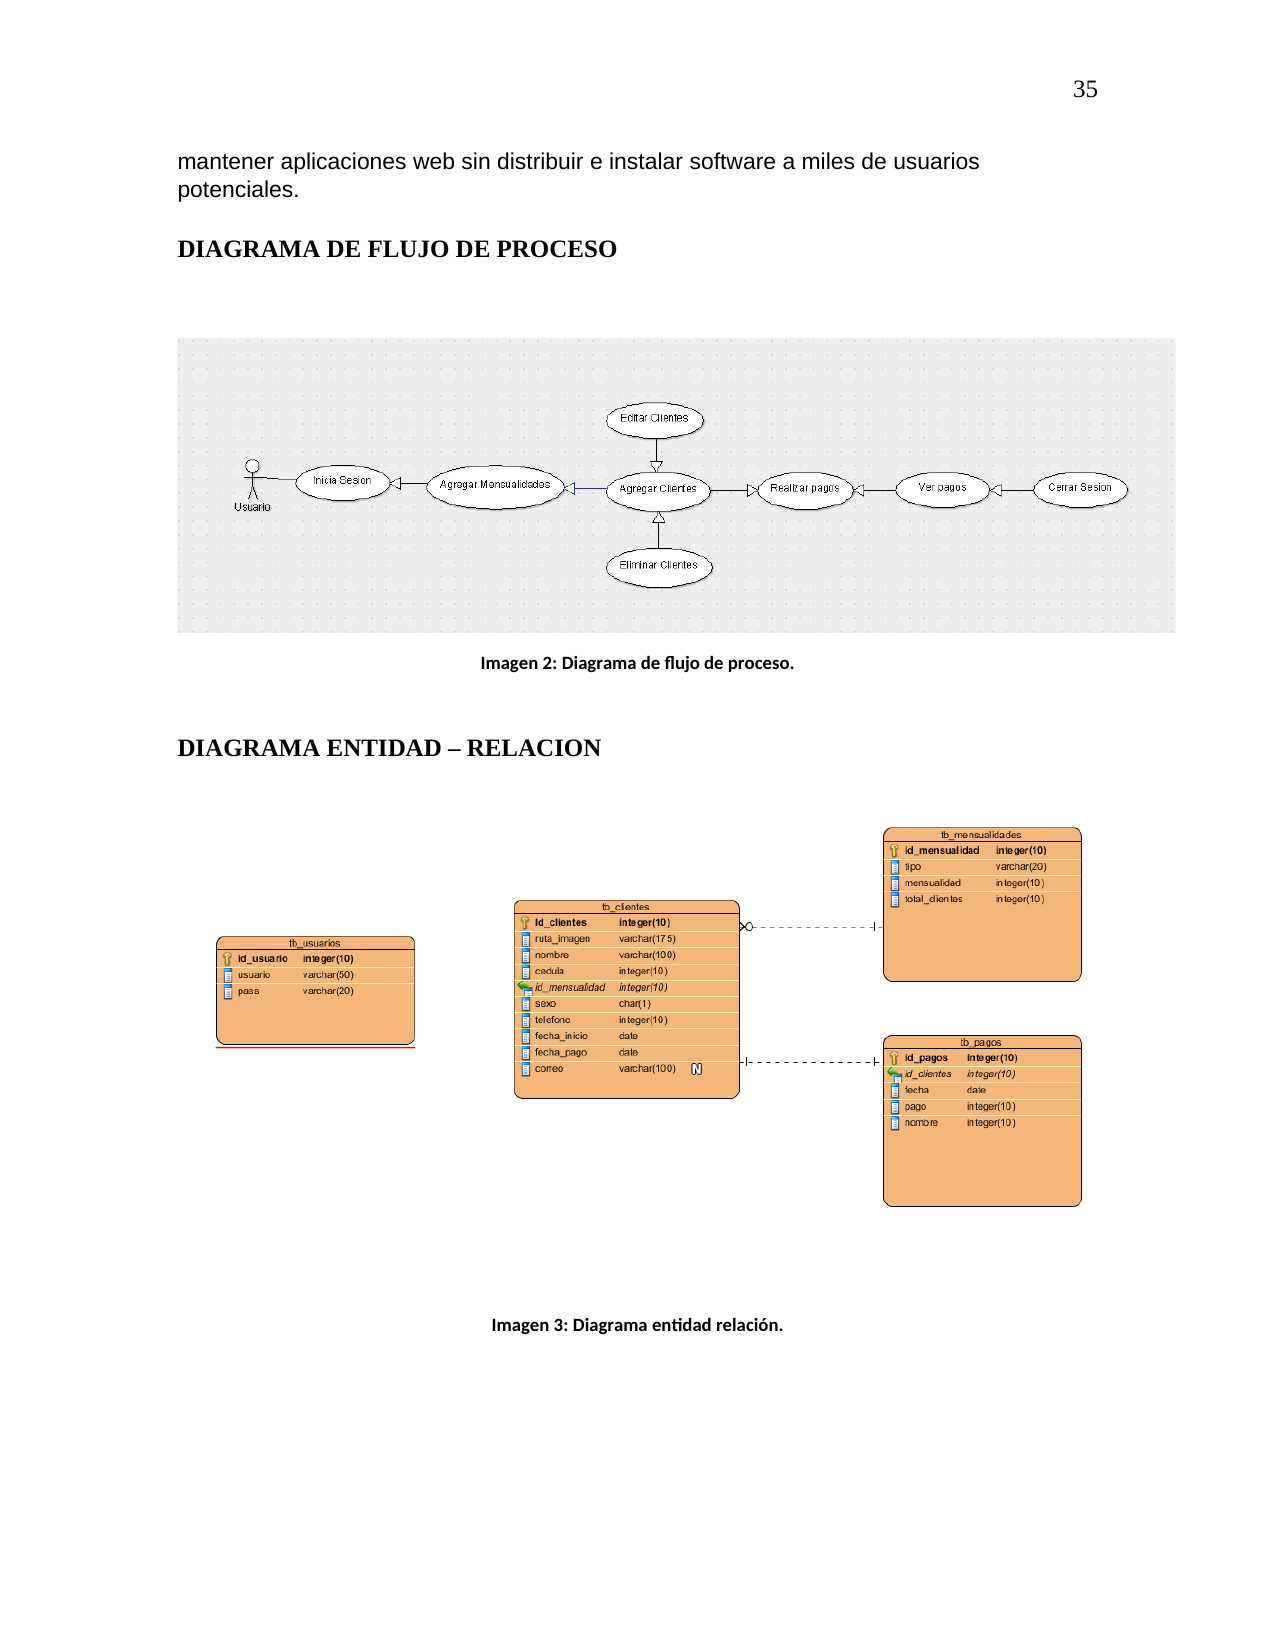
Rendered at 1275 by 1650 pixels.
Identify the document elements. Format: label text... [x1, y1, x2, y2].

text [177, 148, 1098, 202]
picture [177, 791, 1171, 1311]
text Imagen 2: Diagrama de flujo de proceso. [177, 651, 1098, 674]
text Imagen 3: Diagrama entidad relación. [177, 1311, 1098, 1336]
picture [177, 338, 1176, 633]
subtitle DIAGRAMA DE FLUJO DE PROCESO [177, 234, 1098, 262]
subtitle DIAGRAMA ENTIDAD – RELACION [177, 733, 1098, 762]
